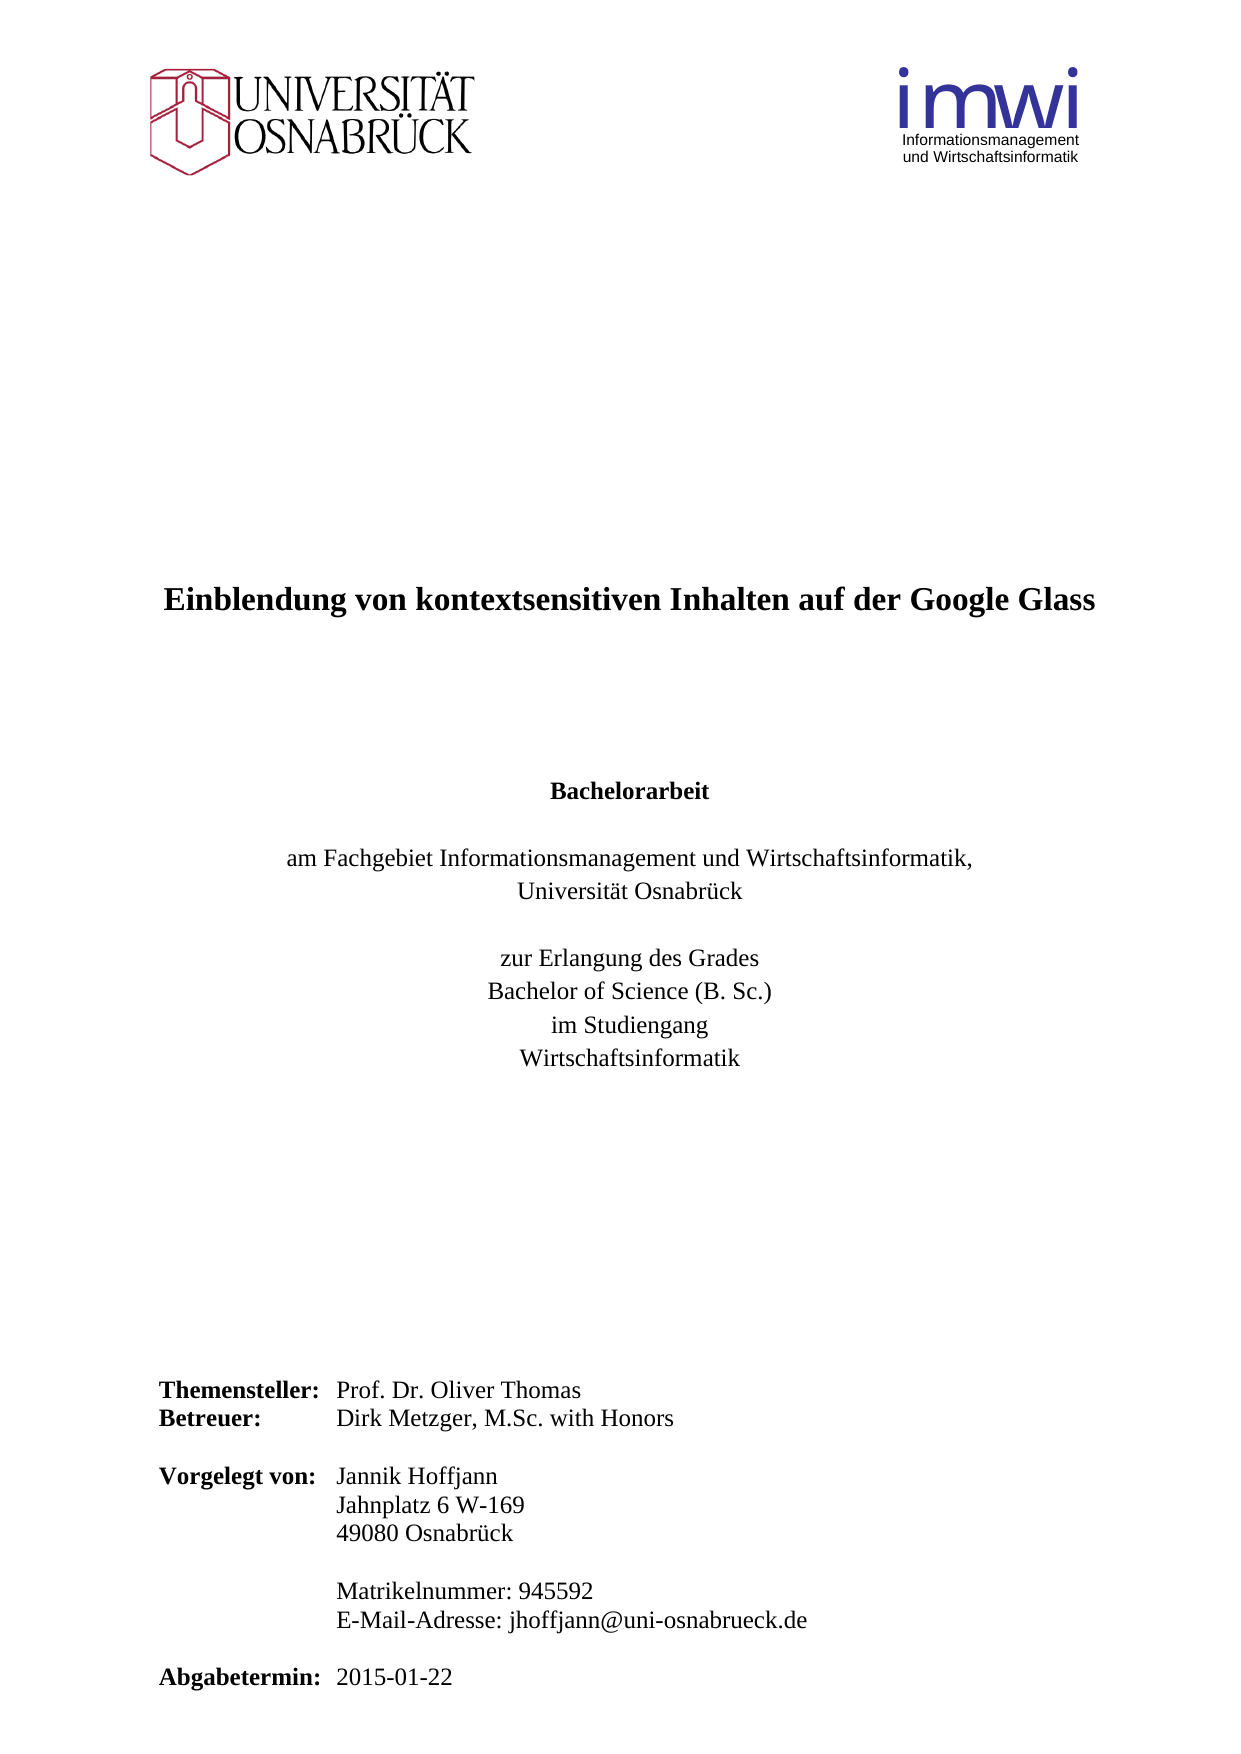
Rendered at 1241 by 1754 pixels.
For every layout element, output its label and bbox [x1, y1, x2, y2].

picture [149, 68, 474, 175]
